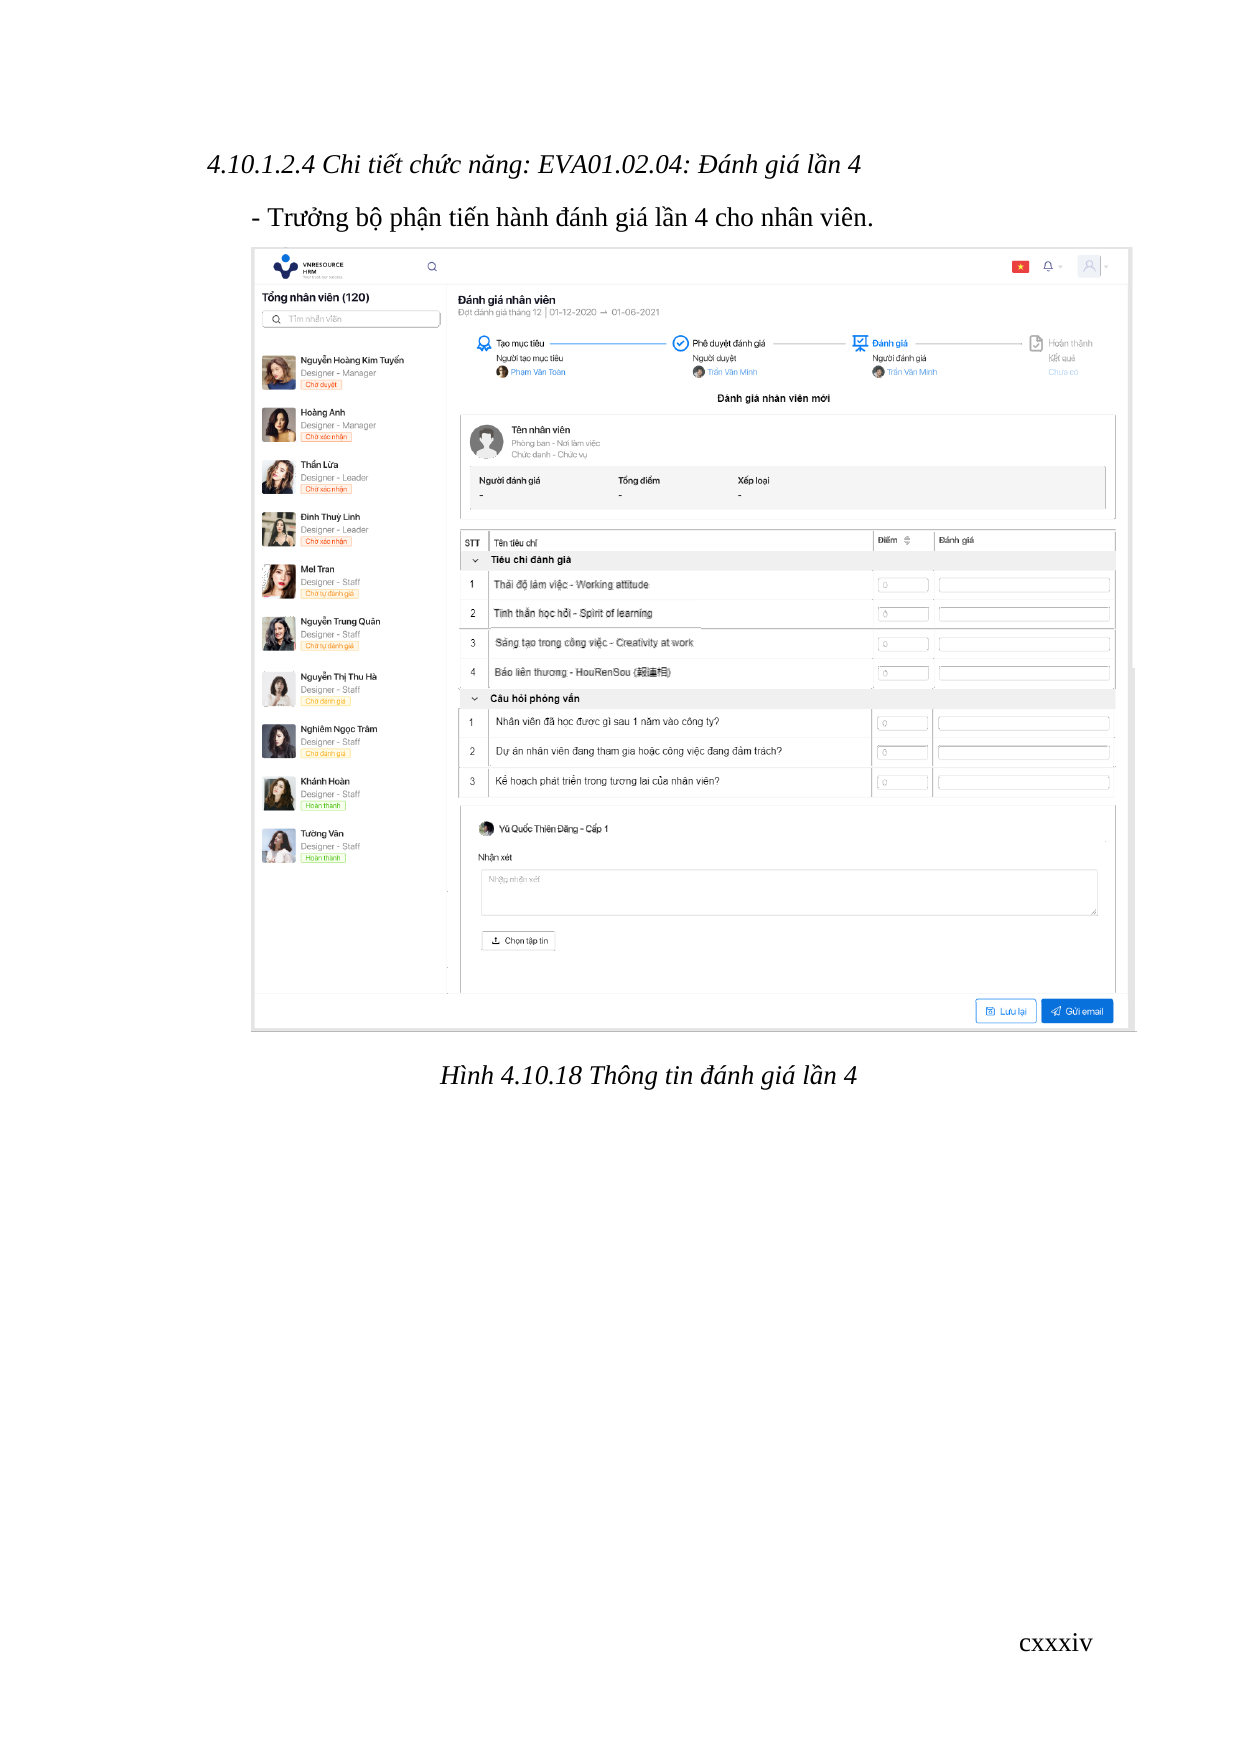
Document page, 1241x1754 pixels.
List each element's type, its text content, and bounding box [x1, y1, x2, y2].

text Hình 4.10.18 Thông tin đánh giá lần 4 [207, 1059, 1092, 1090]
text - Trưởng bộ phận tiến hành đánh giá lần 4 cho nhân viên. [244, 201, 1092, 232]
picture [251, 247, 1137, 1032]
text 4.10.1.2.4 Chi tiết chức năng: EVA01.02.04: Đánh giá lần 4 [207, 148, 1092, 179]
